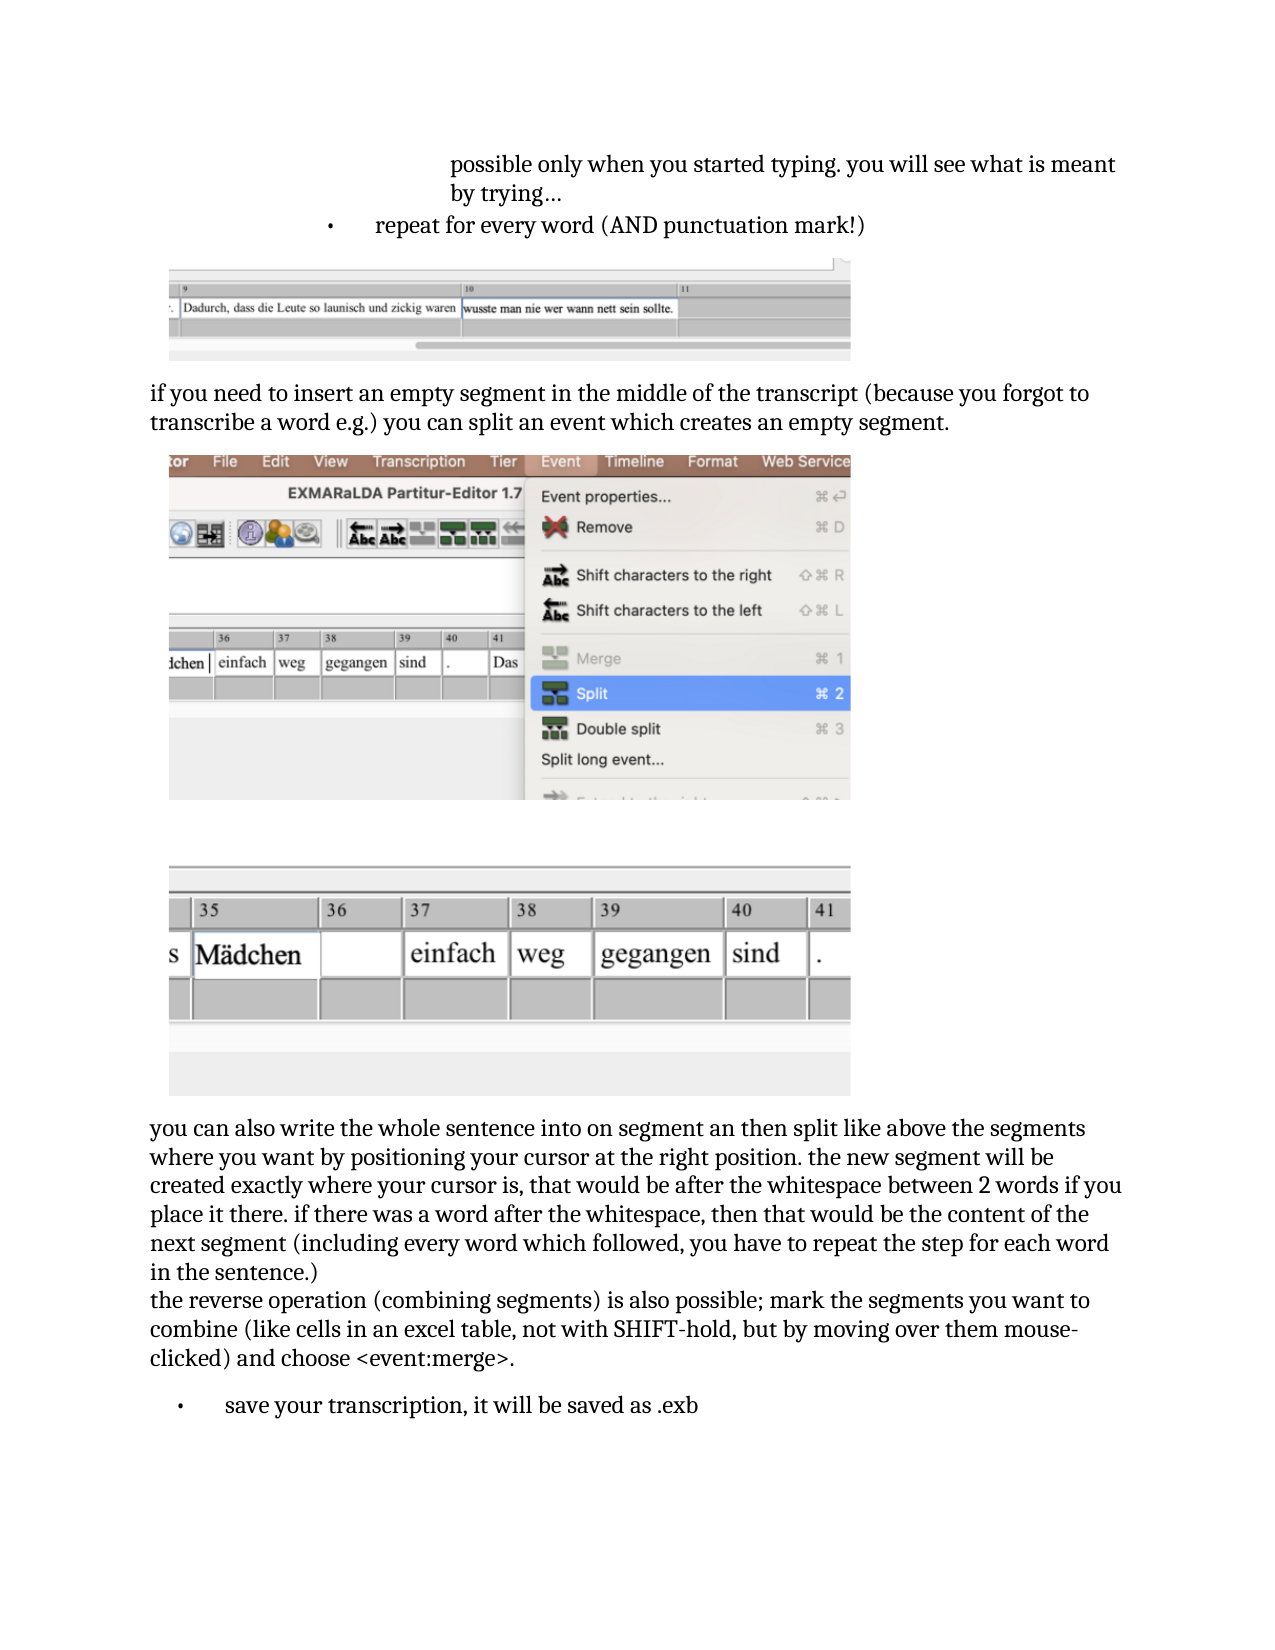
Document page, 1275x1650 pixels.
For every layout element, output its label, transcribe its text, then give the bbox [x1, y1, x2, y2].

text you can also write the whole sentence into on segment an then split like above the segments where you want by positioning your cursor at the right position. the new segment will be created exactly where your cursor is, that would be after the whitespace between 2 words if you place it there. if there was a word after the whitespace, then that would be the content of the next segment (including every word which followed, you have to repeat the step for each word in the sentence.) the reverse operation (combining segments) is also possible; mark the segments you want to combine (like cells in an excel table, not with SHIFT-hold, but by moving over them mouse-clicked) and choose <event:merge>. [150, 1114, 1125, 1373]
picture [168, 258, 851, 361]
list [400, 150, 1125, 207]
picture [168, 455, 851, 800]
text if you need to insert an empty segment in the middle of the transcript (because you forgot to transcribe a word e.g.) you can split an event which creates an empty segment. [150, 379, 1125, 437]
list save your transcription, it will be saved as .exb [175, 1391, 1125, 1420]
list repeat for every word (AND punctuation mark!) [325, 211, 1125, 240]
picture [168, 818, 851, 1096]
